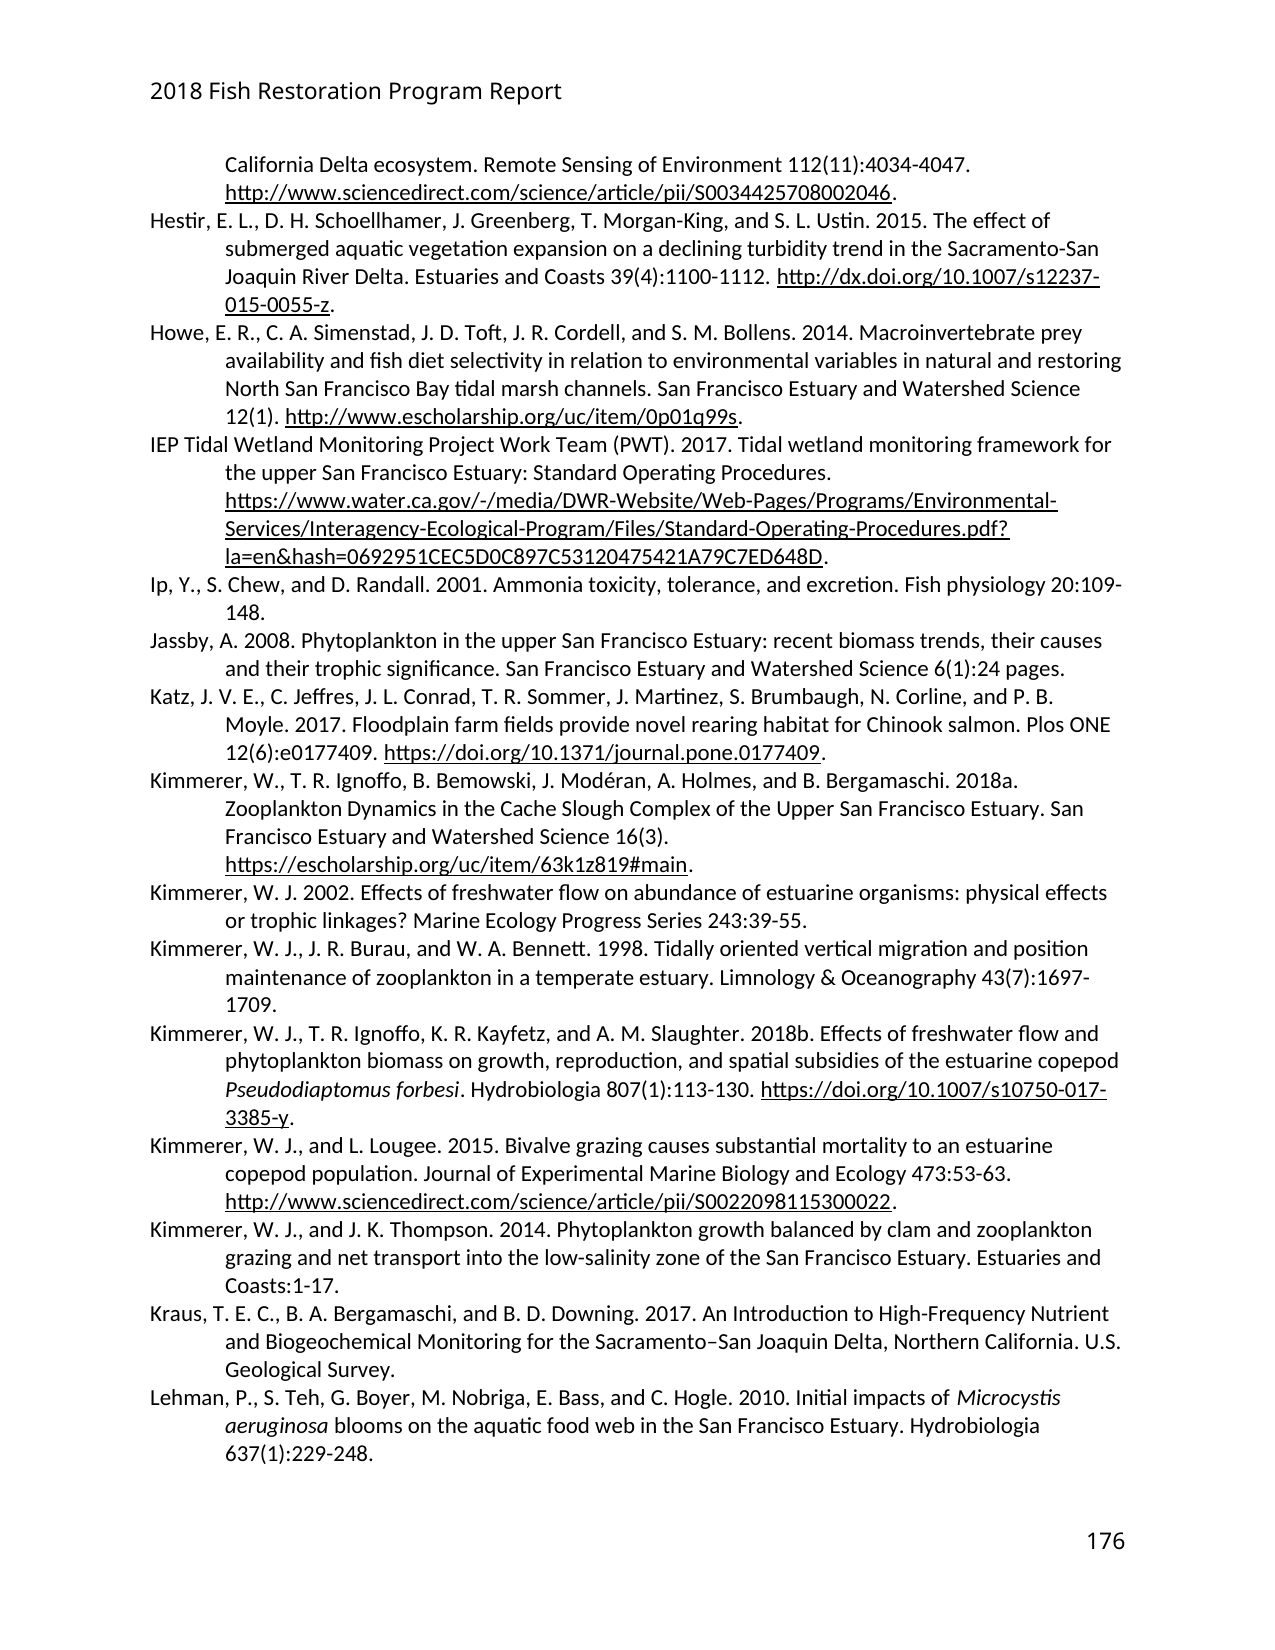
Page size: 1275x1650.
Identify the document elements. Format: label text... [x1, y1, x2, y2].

text Ip, Y., S. Chew, and D. Randall. 2001. Ammonia toxicity, tolerance, and excretion. Fish physiology 20:109-148. [150, 570, 1125, 626]
text Kimmerer, W. J., and L. Lougee. 2015. Bivalve grazing causes substantial mortality to an estuarine copepod population. Journal of Experimental Marine Biology and Ecology 473:53-63. http://www.sciencedirect.com/science/article/pii/S0022098115300022. [150, 1131, 1125, 1215]
text IEP Tidal Wetland Monitoring Project Work Team (PWT). 2017. Tidal wetland monitoring framework for the upper San Francisco Estuary: Standard Operating Procedures. https://www.water.ca.gov/-/media/DWR-Website/Web-Pages/Programs/Environmental-Services/Interagency-Ecological-Program/Files/Standard-Operating-Procedures.pdf?la=en&hash=0692951CEC5D0C897C53120475421A79C7ED648D. [150, 430, 1125, 570]
text Hestir, E. L., D. H. Schoellhamer, J. Greenberg, T. Morgan-King, and S. L. Ustin. 2015. The effect of submerged aquatic vegetation expansion on a declining turbidity trend in the Sacramento-San Joaquin River Delta. Estuaries and Coasts 39(4):1100-1112. http://dx.doi.org/10.1007/s12237-015-0055-z. [150, 206, 1125, 318]
text Kimmerer, W., T. R. Ignoffo, B. Bemowski, J. Modéran, A. Holmes, and B. Bergamaschi. 2018a. Zooplankton Dynamics in the Cache Slough Complex of the Upper San Francisco Estuary. San Francisco Estuary and Watershed Science 16(3). https://escholarship.org/uc/item/63k1z819#main. [150, 766, 1125, 878]
text Lehman, P., S. Teh, G. Boyer, M. Nobriga, E. Bass, and C. Hogle. 2010. Initial impacts of Microcystis aeruginosa blooms on the aquatic food web in the San Francisco Estuary. Hydrobiologia 637(1):229-248. [150, 1383, 1125, 1467]
text Kraus, T. E. C., B. A. Bergamaschi, and B. D. Downing. 2017. An Introduction to High-Frequency Nutrient and Biogeochemical Monitoring for the Sacramento–San Joaquin Delta, Northern California. U.S. Geological Survey. [150, 1299, 1125, 1383]
text Katz, J. V. E., C. Jeffres, J. L. Conrad, T. R. Sommer, J. Martinez, S. Brumbaugh, N. Corline, and P. B. Moyle. 2017. Floodplain farm fields provide novel rearing habitat for Chinook salmon. Plos ONE 12(6):e0177409. https://doi.org/10.1371/journal.pone.0177409. [150, 682, 1125, 766]
text Kimmerer, W. J., J. R. Burau, and W. A. Bennett. 1998. Tidally oriented vertical migration and position maintenance of zooplankton in a temperate estuary. Limnology & Oceanography 43(7):1697-1709. [150, 934, 1125, 1019]
text Kimmerer, W. J., and J. K. Thompson. 2014. Phytoplankton growth balanced by clam and zooplankton grazing and net transport into the low-salinity zone of the San Francisco Estuary. Estuaries and Coasts:1-17. [150, 1215, 1125, 1299]
text Kimmerer, W. J., T. R. Ignoffo, K. R. Kayfetz, and A. M. Slaughter. 2018b. Effects of freshwater flow and phytoplankton biomass on growth, reproduction, and spatial subsidies of the estuarine copepod Pseudodiaptomus forbesi. Hydrobiologia 807(1):113-130. https://doi.org/10.1007/s10750-017-3385-y. [150, 1019, 1125, 1131]
text Howe, E. R., C. A. Simenstad, J. D. Toft, J. R. Cordell, and S. M. Bollens. 2014. Macroinvertebrate prey availability and fish diet selectivity in relation to environmental variables in natural and restoring North San Francisco Bay tidal marsh channels. San Francisco Estuary and Watershed Science 12(1). http://www.escholarship.org/uc/item/0p01q99s. [150, 318, 1125, 430]
text Kimmerer, W. J. 2002. Effects of freshwater flow on abundance of estuarine organisms: physical effects or trophic linkages? Marine Ecology Progress Series 243:39-55. [150, 878, 1125, 934]
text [150, 150, 1125, 206]
text Jassby, A. 2008. Phytoplankton in the upper San Francisco Estuary: recent biomass trends, their causes and their trophic significance. San Francisco Estuary and Watershed Science 6(1):24 pages. [150, 626, 1125, 682]
